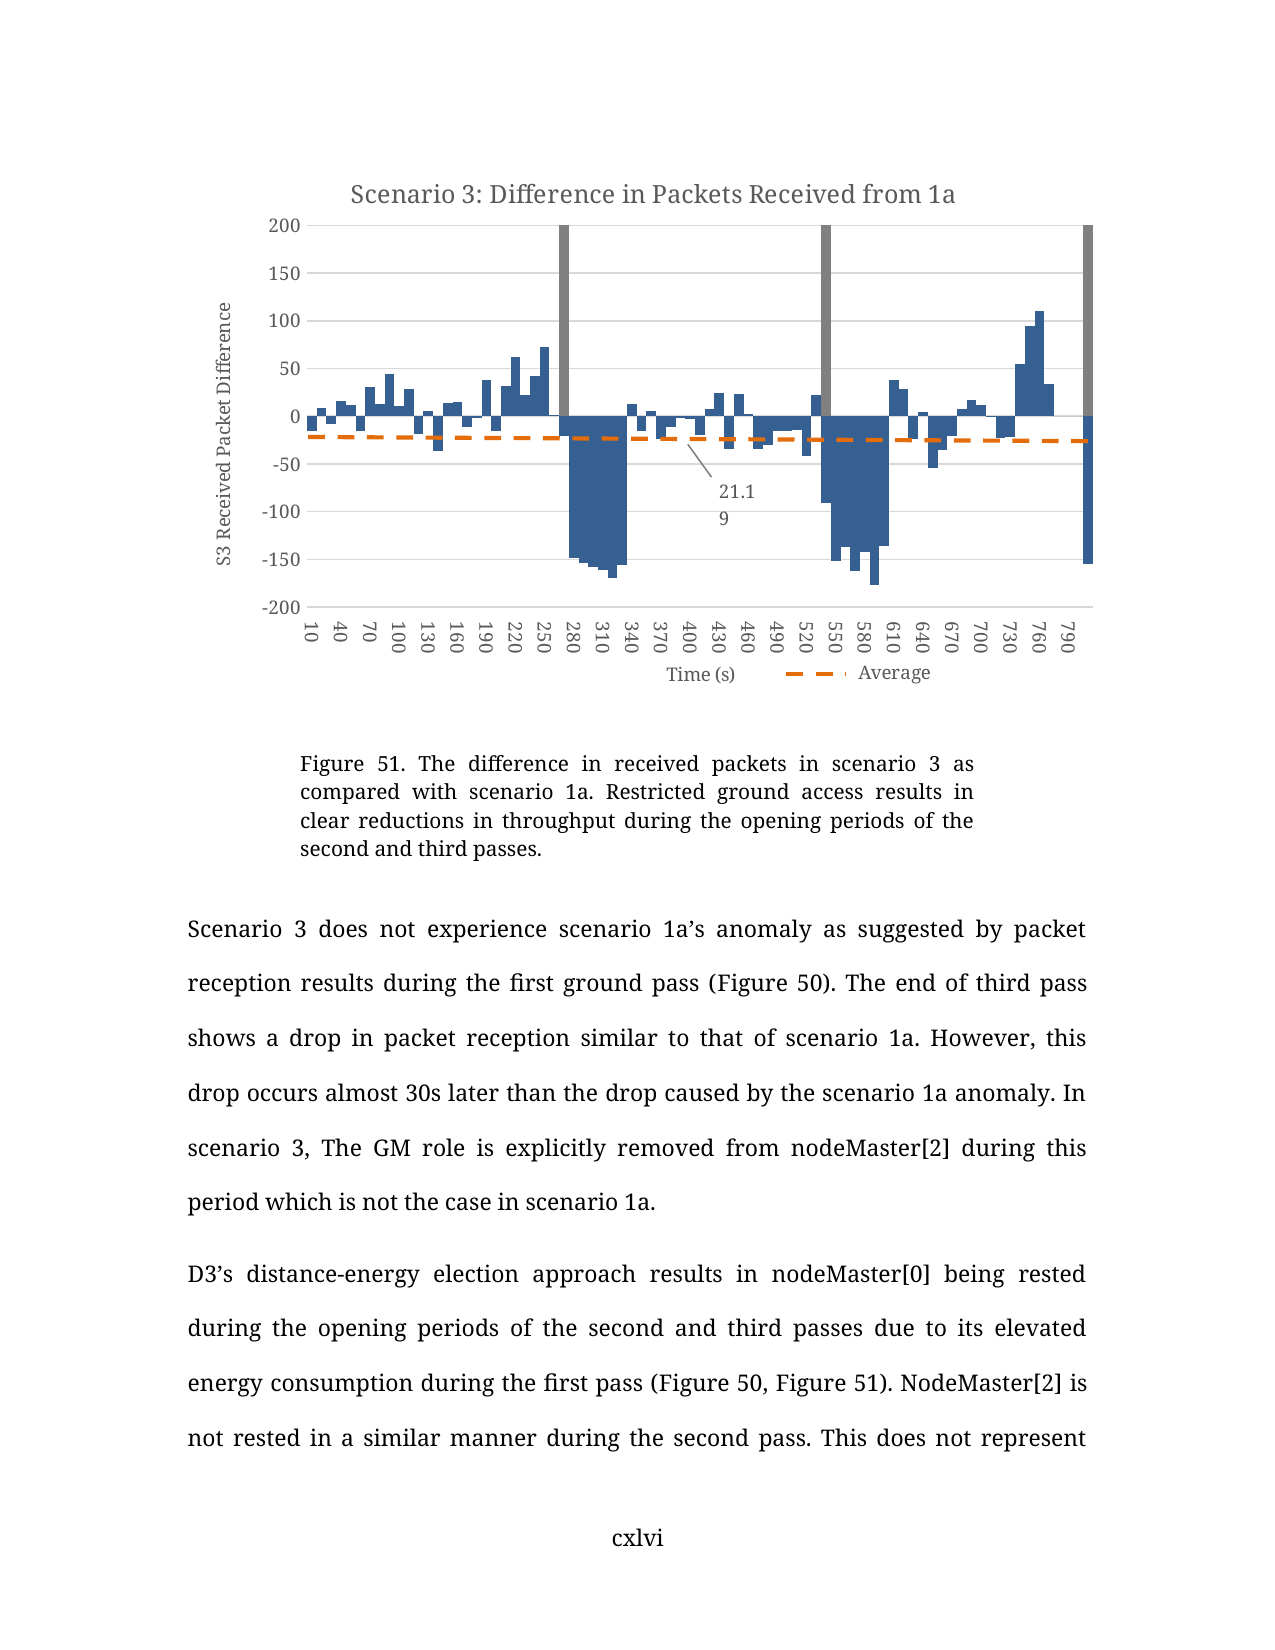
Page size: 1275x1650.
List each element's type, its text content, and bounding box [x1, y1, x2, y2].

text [187, 1257, 1087, 1453]
text Figure 51. The difference in received packets in scenario 3 as compared with scenario 1a. Restricted ground access results in clear reductions in throughput during the opening periods of the second and third passes. [300, 749, 975, 863]
text Scenario 3 does not experience scenario 1a’s anomaly as suggested by packet reception results during the first ground pass (Figure 50). The end of third pass shows a drop in packet reception similar to that of scenario 1a. However, this drop occurs almost 30s later than the drop caused by the scenario 1a anomaly. In scenario 3, The GM role is explicitly removed from nodeMaster[2] during this period which is not the case in scenario 1a. [187, 913, 1087, 1217]
